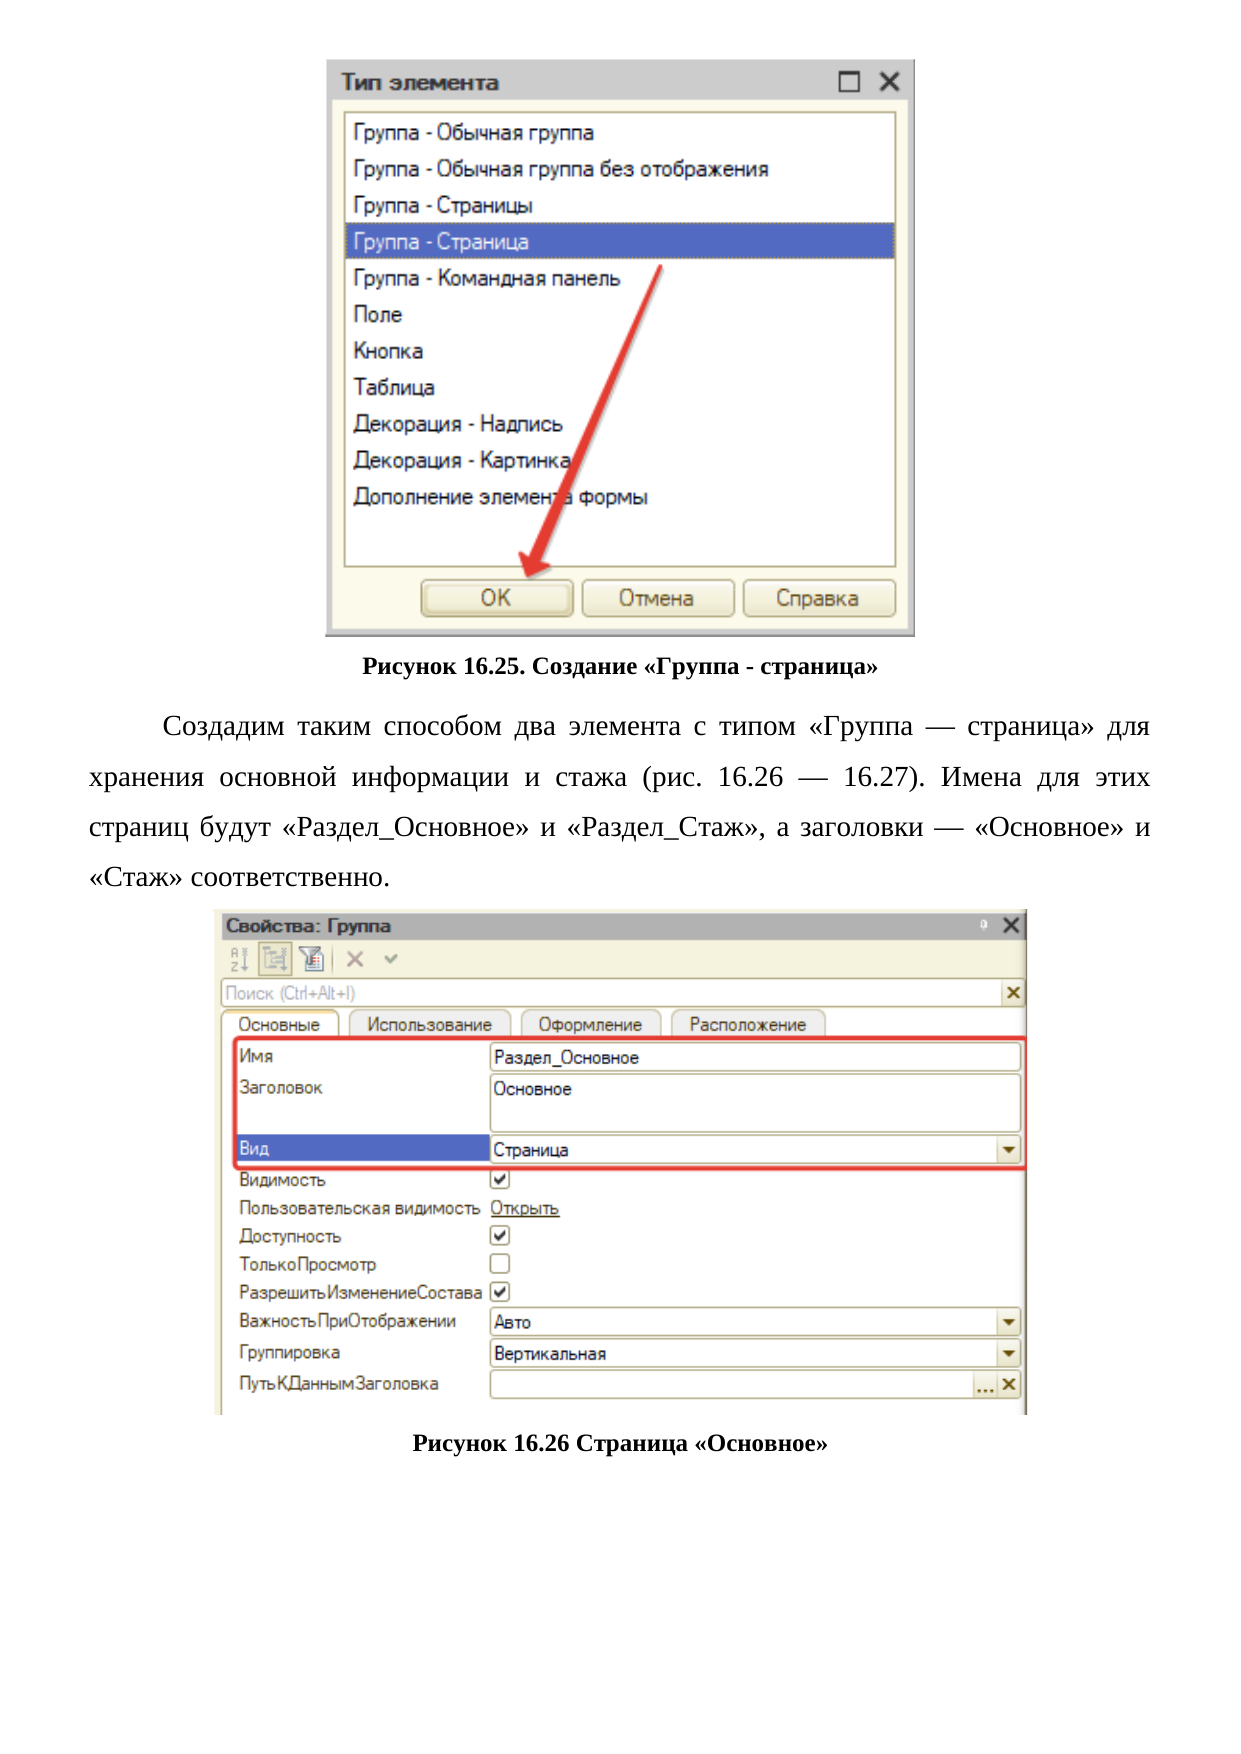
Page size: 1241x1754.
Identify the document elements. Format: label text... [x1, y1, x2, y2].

picture [325, 59, 915, 637]
text Создадим таким способом два элемента с типом «Группа — страница» для хранения основной информации и стажа (рис. 16.26 — 16.27). Имена для этих страниц будут «Раздел_Основное» и «Раздел_Стаж», а заголовки — «Основное» и «Стаж» соответственно. [89, 708, 1152, 893]
text Рисунок 16.25. Создание «Группа - страница» [89, 651, 1152, 680]
picture [213, 909, 1028, 1415]
text Рисунок 16.26 Страница «Основное» [89, 1428, 1152, 1457]
